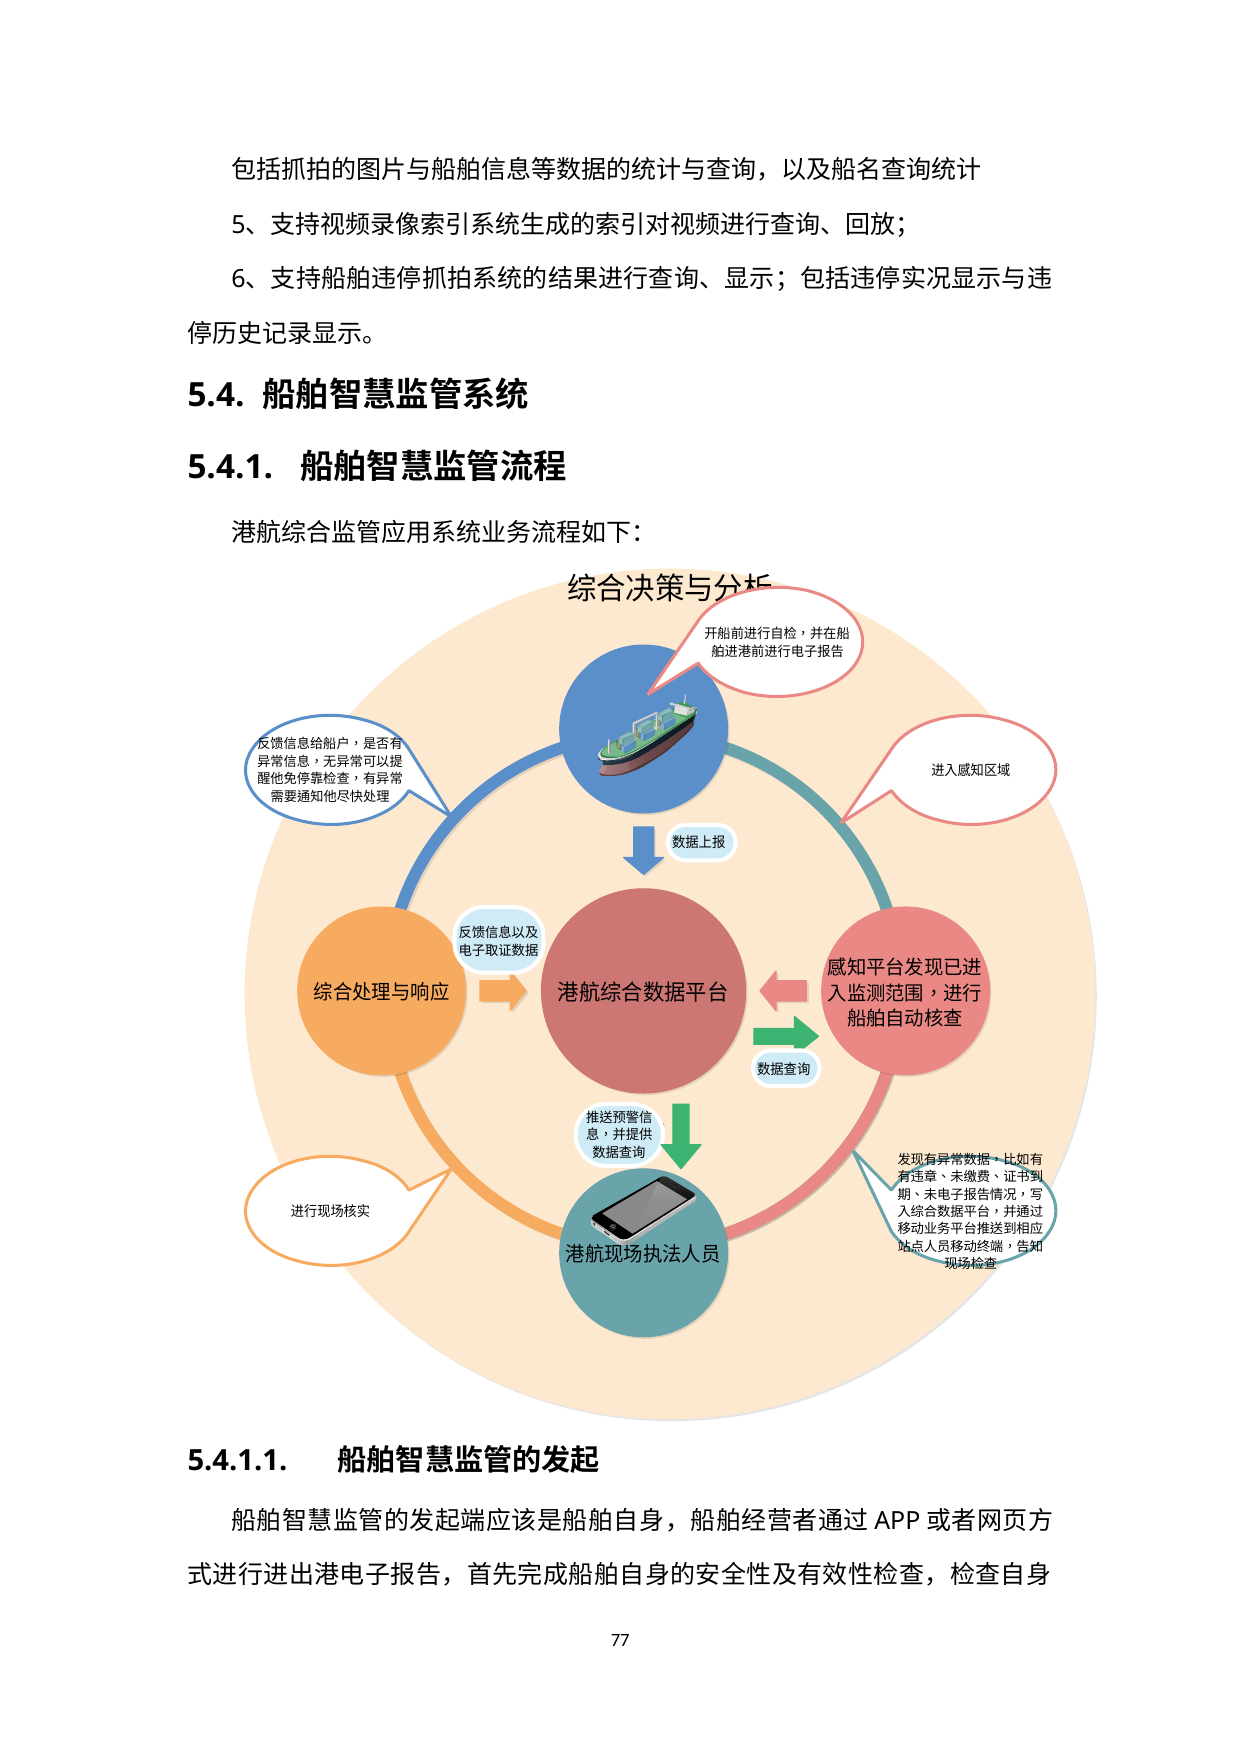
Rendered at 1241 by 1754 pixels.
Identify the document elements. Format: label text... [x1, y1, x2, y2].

subtitle 船舶智慧监管系统 [187, 367, 1053, 416]
text 包括抓拍的图片与船舶信息等数据的统计与查询，以及船名查询统计 [187, 150, 1053, 186]
subtitle 船舶智慧监管的发起 [187, 1437, 1053, 1479]
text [187, 1501, 1053, 1591]
text 港航综合监管应用系统业务流程如下： [231, 513, 1053, 549]
subtitle 船舶智慧监管流程 [187, 440, 1053, 488]
text 5、支持视频录像索引系统生成的索引对视频进行查询、回放； [187, 204, 1053, 241]
text 6、支持船舶违停抓拍系统的结果进行查询、显示；包括违停实况显示与违停历史记录显示。 [187, 259, 1053, 349]
